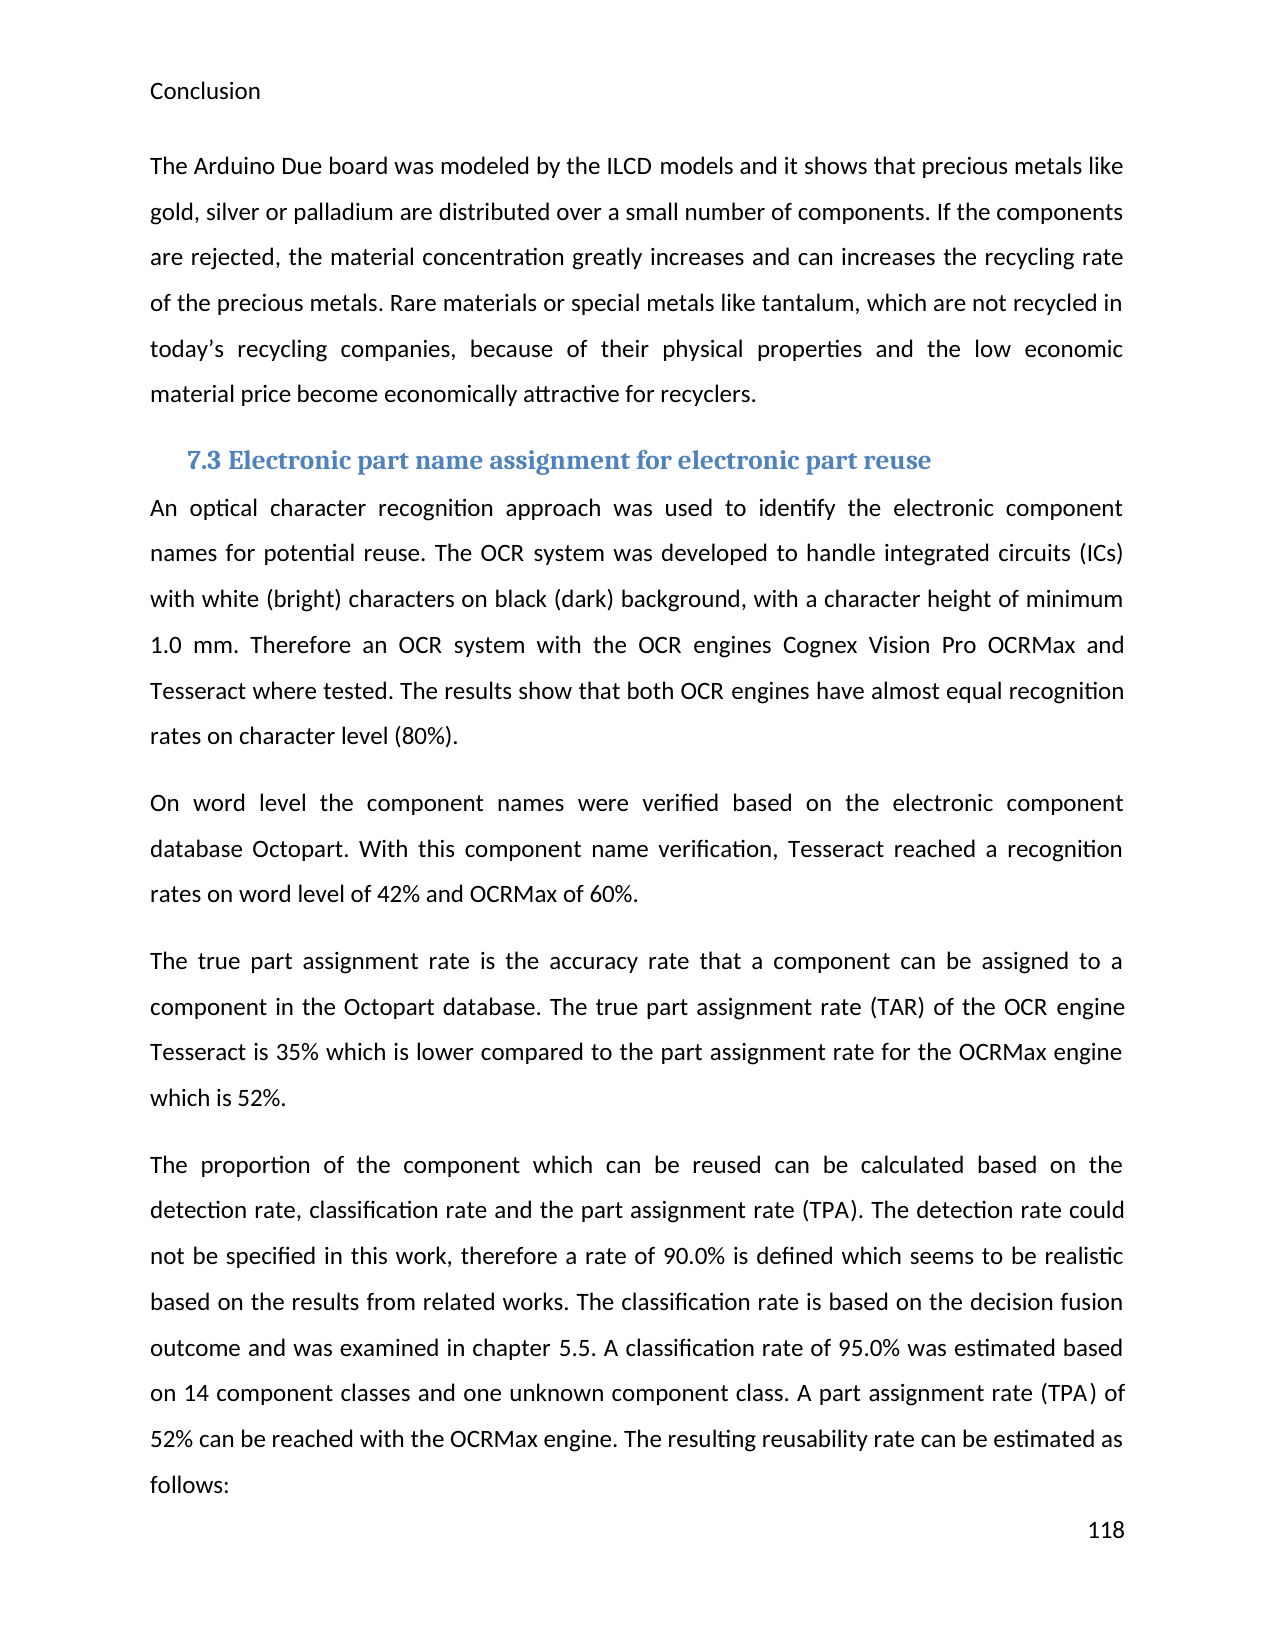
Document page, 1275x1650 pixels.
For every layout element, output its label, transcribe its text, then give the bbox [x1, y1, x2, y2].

text The proportion of the component which can be reused can be calculated based on the detection rate, classification rate and the part assignment rate (TPA). The detection rate could not be specified in this work, therefore a rate of 90.0% is defined which seems to be realistic based on the results from related works. The classification rate is based on the decision fusion outcome and was examined in chapter 5.5. A classification rate of 95.0% was estimated based on 14 component classes and one unknown component class. A part assignment rate (TPA) of 52% can be reached with the OCRMax engine. The resulting reusability rate can be estimated as follows: [150, 1149, 1125, 1499]
subtitle Electronic part name assignment for electronic part reuse [187, 445, 1125, 476]
text The Arduino Due board was modeled by the ILCD models and it shows that precious metals like gold, silver or palladium are distributed over a small number of components. If the components are rejected, the material concentration greatly increases and can increases the recycling rate of the precious metals. Rare materials or special metals like tantalum, which are not recycled in today’s recycling companies, because of their physical properties and the low economic material price become economically attractive for recyclers. [150, 150, 1125, 409]
text On word level the component names were verified based on the electronic component database Octopart. With this component name verification, Tesseract reached a recognition rates on word level of 42% and OCRMax of 60%. [150, 787, 1125, 909]
text The true part assignment rate is the accuracy rate that a component can be assigned to a component in the Octopart database. The true part assignment rate (TAR) of the OCR engine Tesseract is 35% which is lower compared to the part assignment rate for the OCRMax engine which is 52%. [150, 945, 1125, 1113]
text An optical character recognition approach was used to identify the electronic component names for potential reuse. The OCR system was developed to handle integrated circuits (ICs) with white (bright) characters on black (dark) background, with a character height of minimum 1.0 mm. Therefore an OCR system with the OCR engines Cognex Vision Pro OCRMax and Tesseract where tested. The results show that both OCR engines have almost equal recognition rates on character level (80%). [150, 492, 1125, 751]
